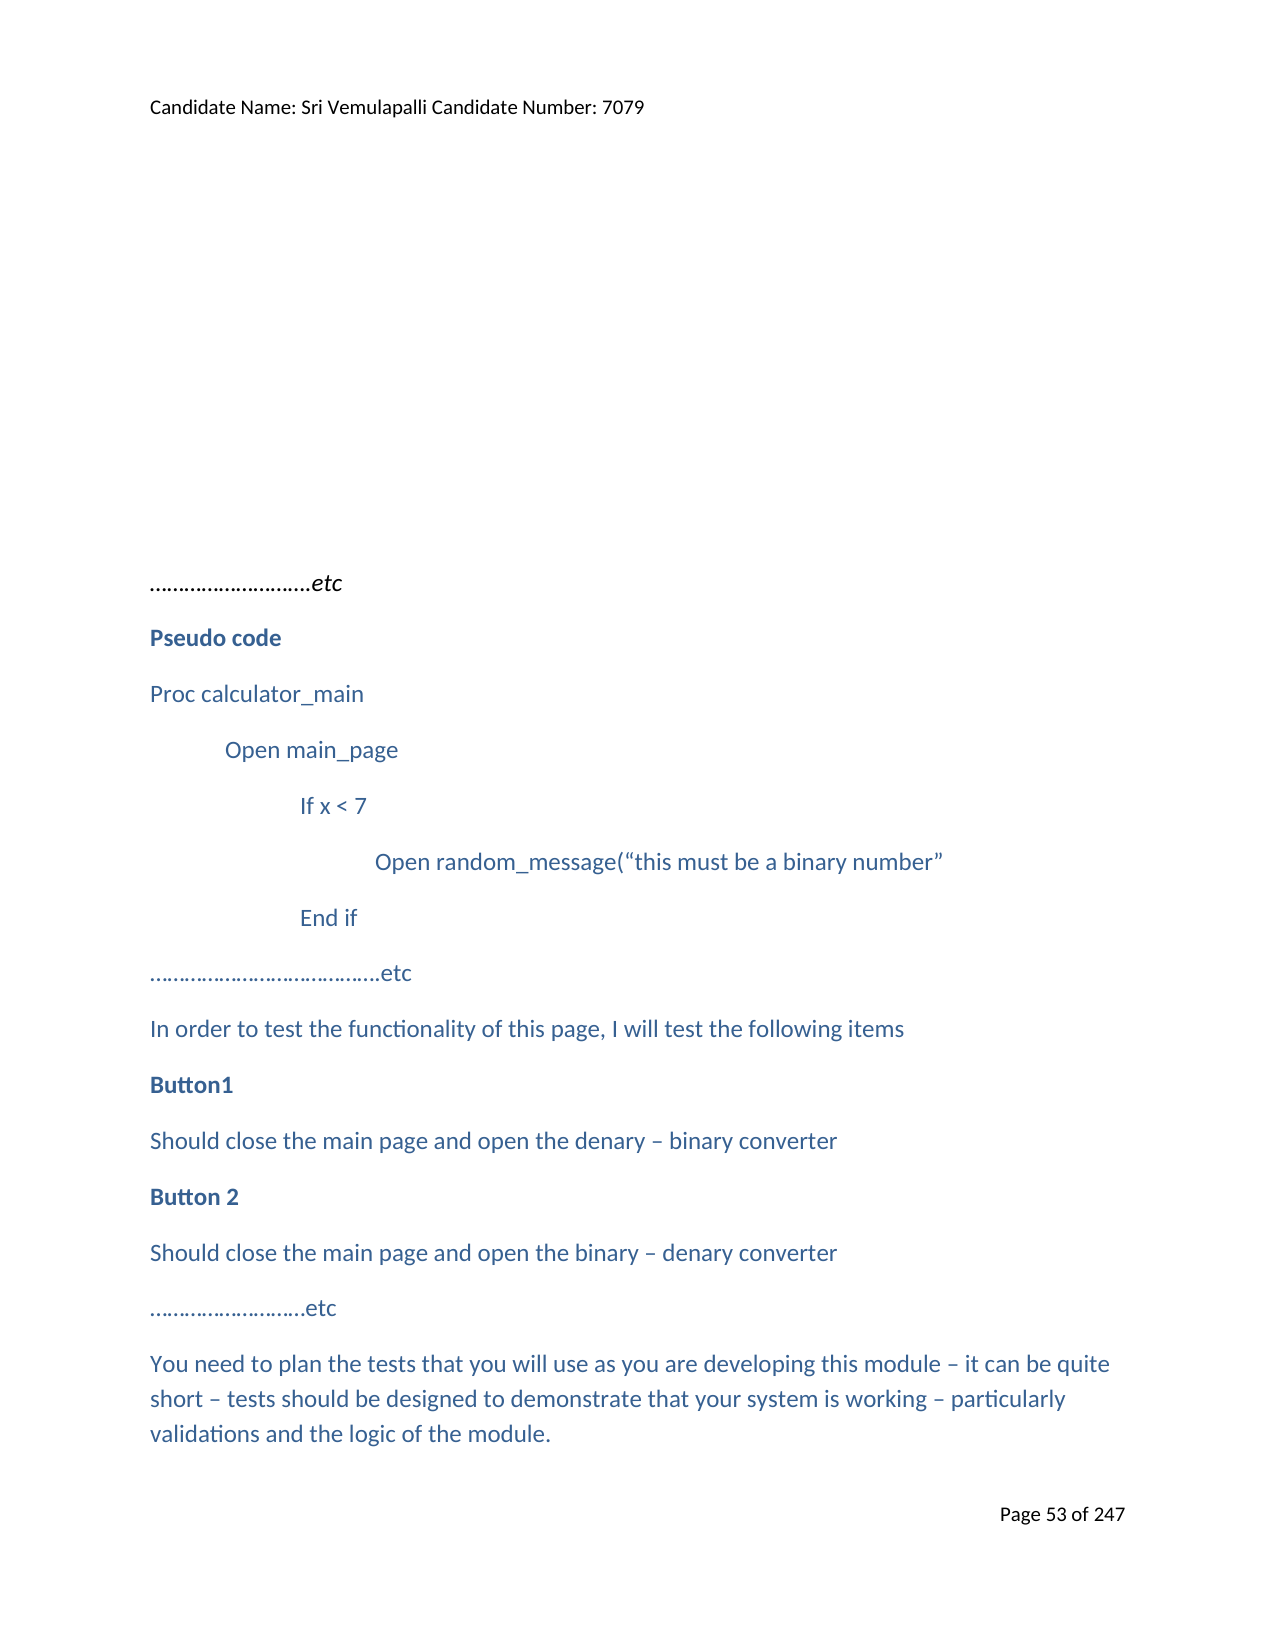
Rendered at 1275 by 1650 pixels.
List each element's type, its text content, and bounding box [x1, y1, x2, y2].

text Should close the main page and open the binary – denary converter [150, 1237, 1125, 1267]
text End if [150, 902, 1125, 932]
text Pseudo code [150, 622, 1125, 653]
text ……………………….etc [150, 567, 1125, 597]
text In order to test the functionality of this page, I will test the following items [150, 1013, 1125, 1044]
text Should close the main page and open the denary – binary converter [150, 1125, 1125, 1156]
text Button1 [150, 1069, 1125, 1100]
text You need to plan the tests that you will use as you are developing this module – it can be quite short – tests should be designed to demonstrate that your system is working – particularly validations and the logic of the module. [150, 1348, 1125, 1449]
text If x < 7 [150, 790, 1125, 821]
text Open random_message(“this must be a binary number” [150, 846, 1125, 876]
text ………………………………….etc [150, 957, 1125, 988]
text Open main_page [150, 734, 1125, 765]
text Proc calculator_main [150, 678, 1125, 709]
text ………………………etc [150, 1292, 1125, 1323]
text Button 2 [150, 1181, 1125, 1211]
